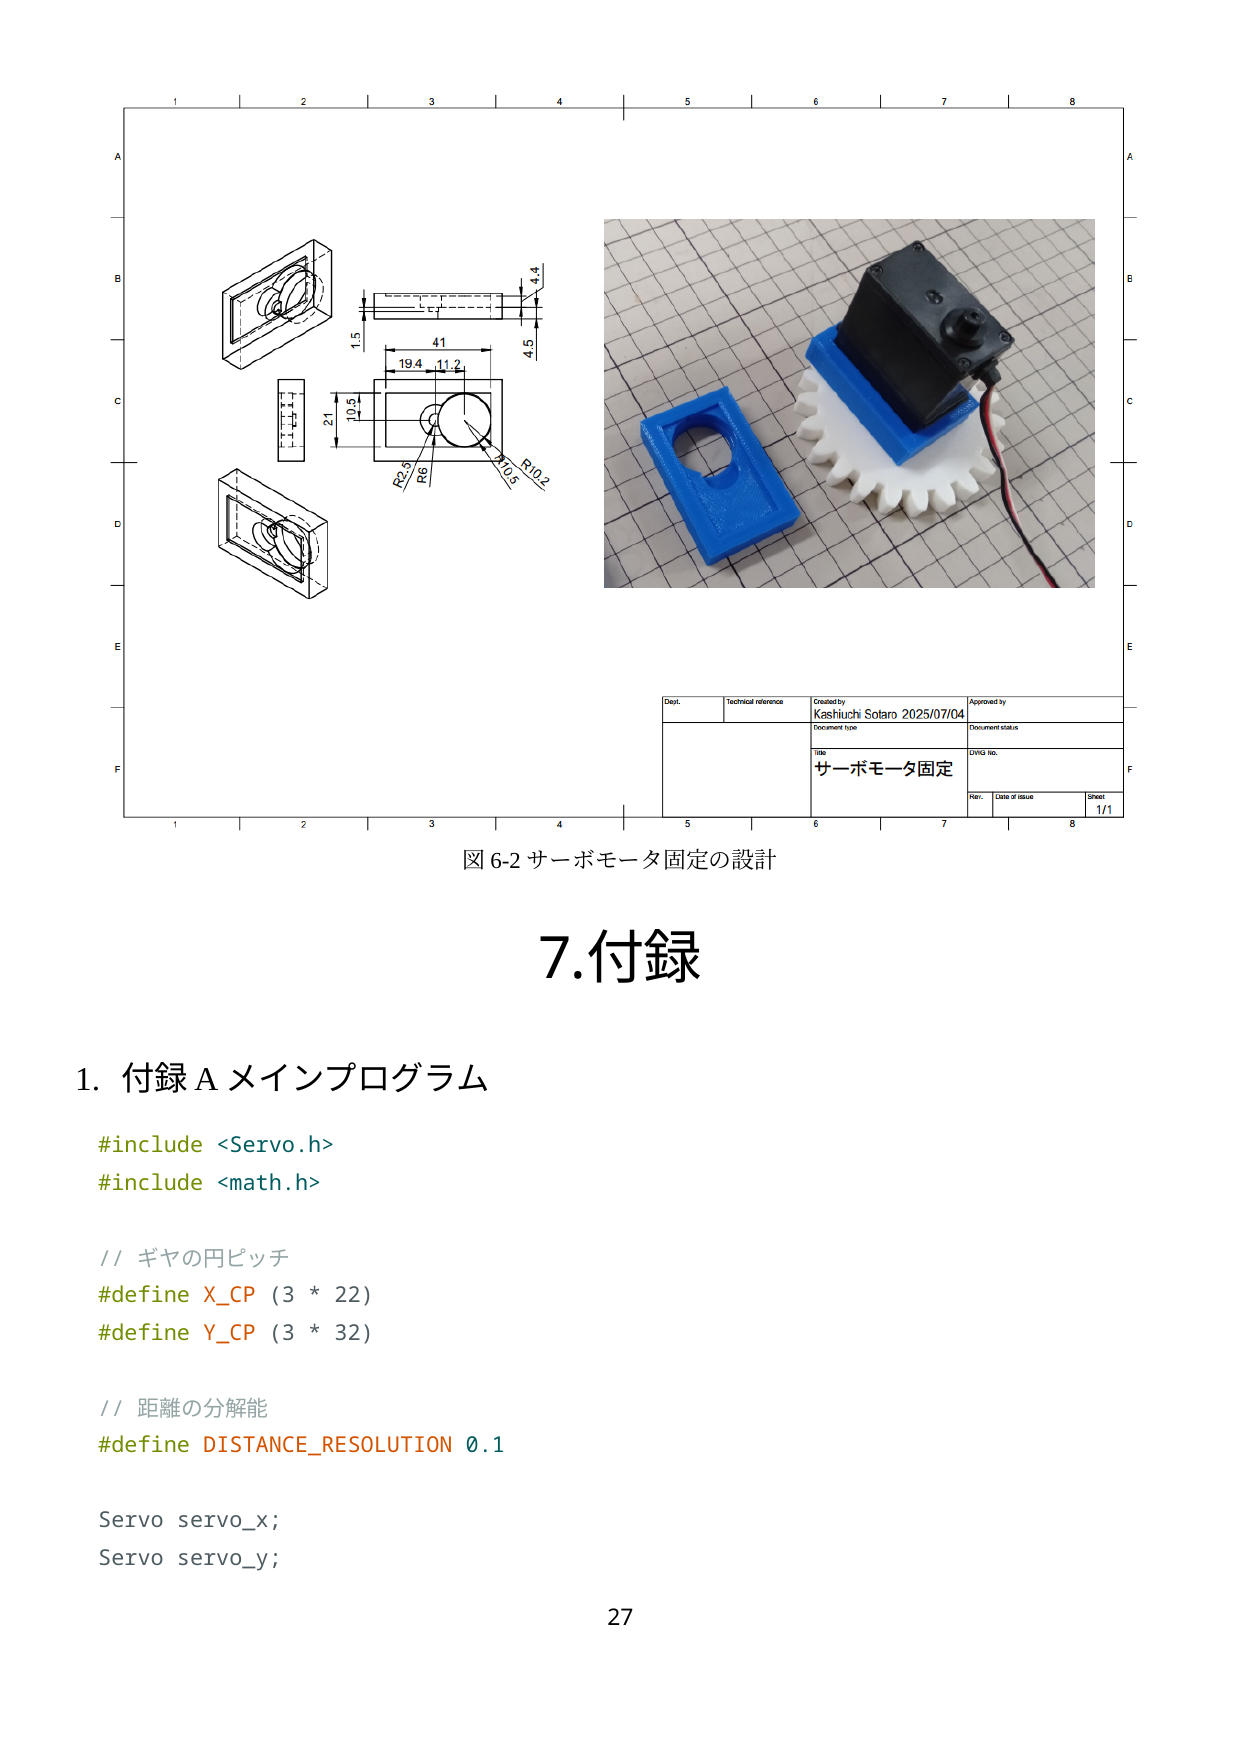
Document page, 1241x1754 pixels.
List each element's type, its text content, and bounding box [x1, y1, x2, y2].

text #define X_CP (3 * 22) [98, 1276, 1165, 1313]
subtitle 付録A メインプログラム [75, 1038, 1165, 1113]
text #define Y_CP (3 * 32) [98, 1313, 1165, 1351]
text // 距離の分解能 [98, 1388, 1165, 1426]
text 図6-2 サーボモータ固定の設計 [75, 840, 1165, 877]
text #include <Servo.h> [98, 1126, 1165, 1163]
text Servo servo_x; [98, 1501, 1165, 1538]
text #define DISTANCE_RESOLUTION 0.1 [98, 1426, 1165, 1463]
text #include <math.h> [98, 1163, 1165, 1201]
picture [99, 87, 1142, 838]
text Servo servo_y; [98, 1538, 1165, 1576]
text // ギヤの円ピッチ [98, 1238, 1165, 1276]
title 7.付録 [75, 897, 1165, 1009]
